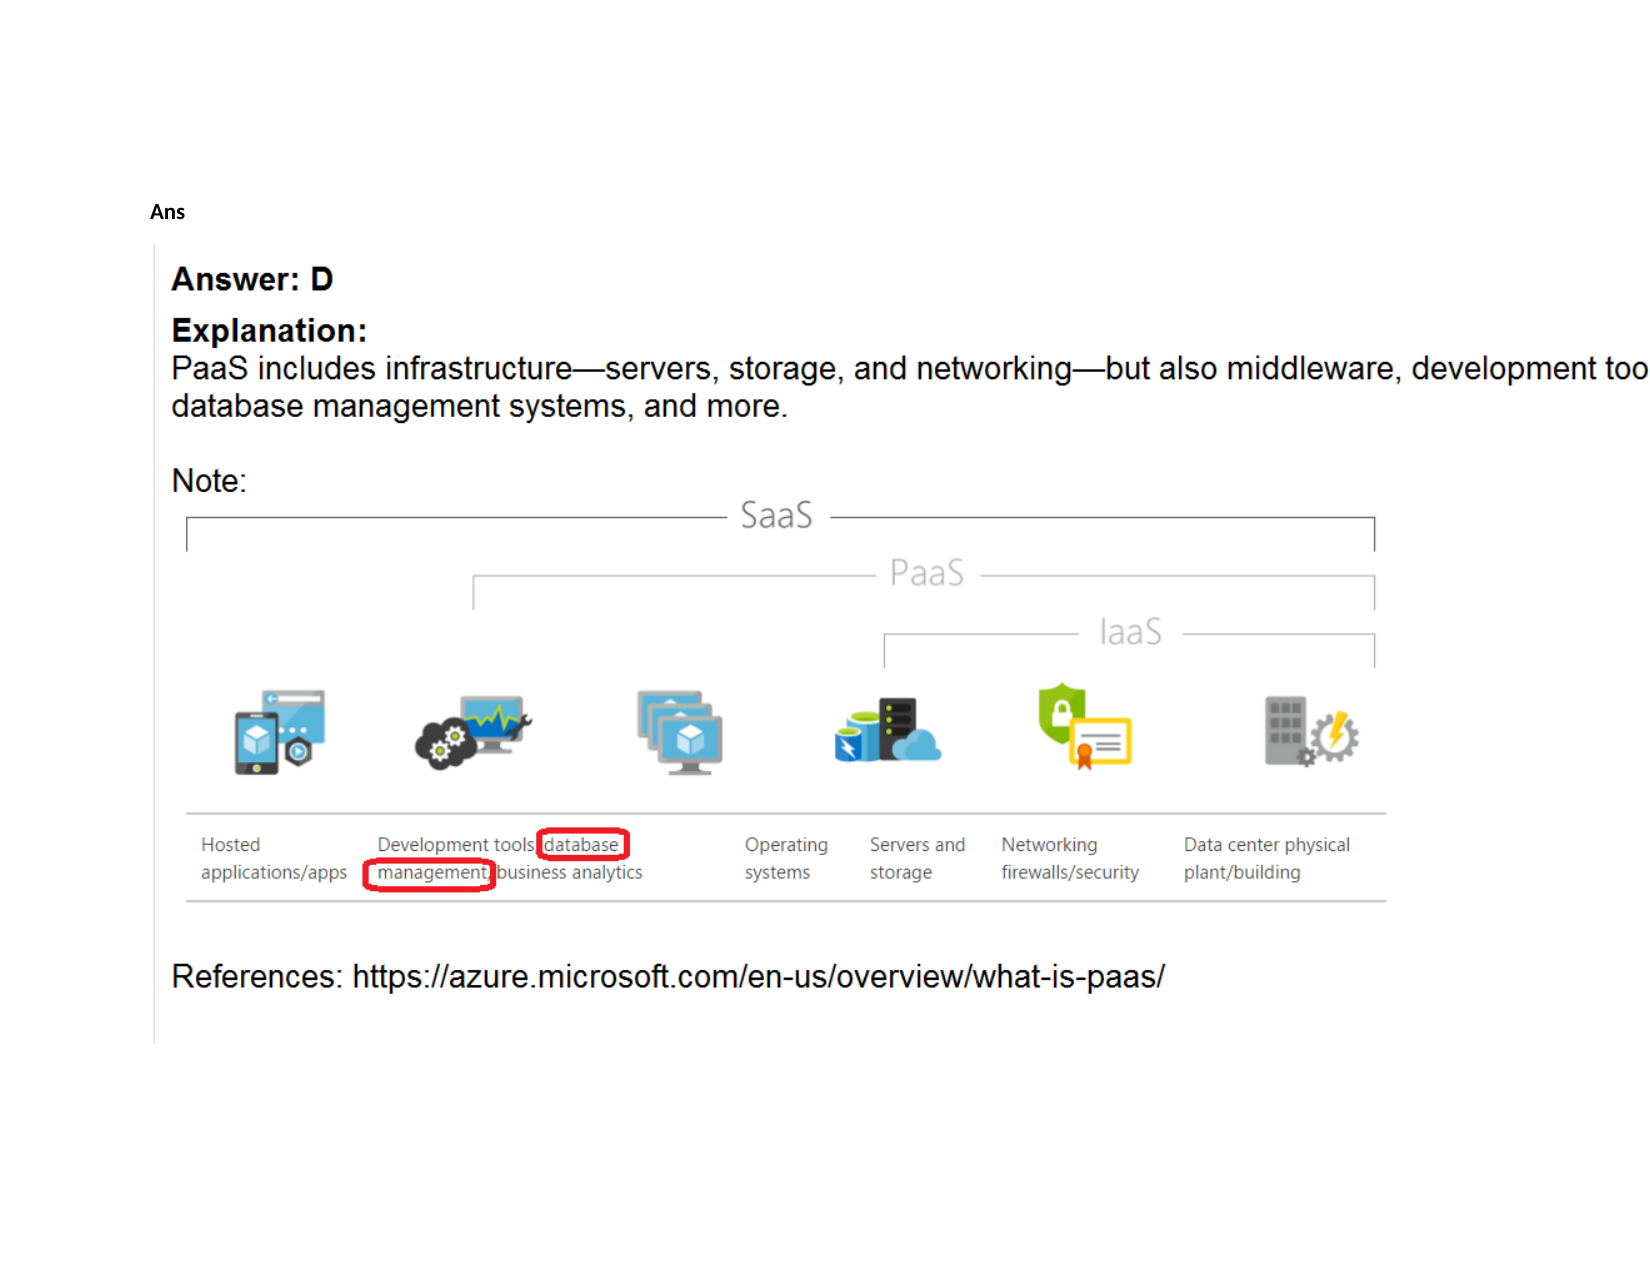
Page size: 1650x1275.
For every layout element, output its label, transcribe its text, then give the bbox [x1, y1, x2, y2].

text Ans [150, 197, 1500, 225]
picture [150, 243, 1650, 1044]
